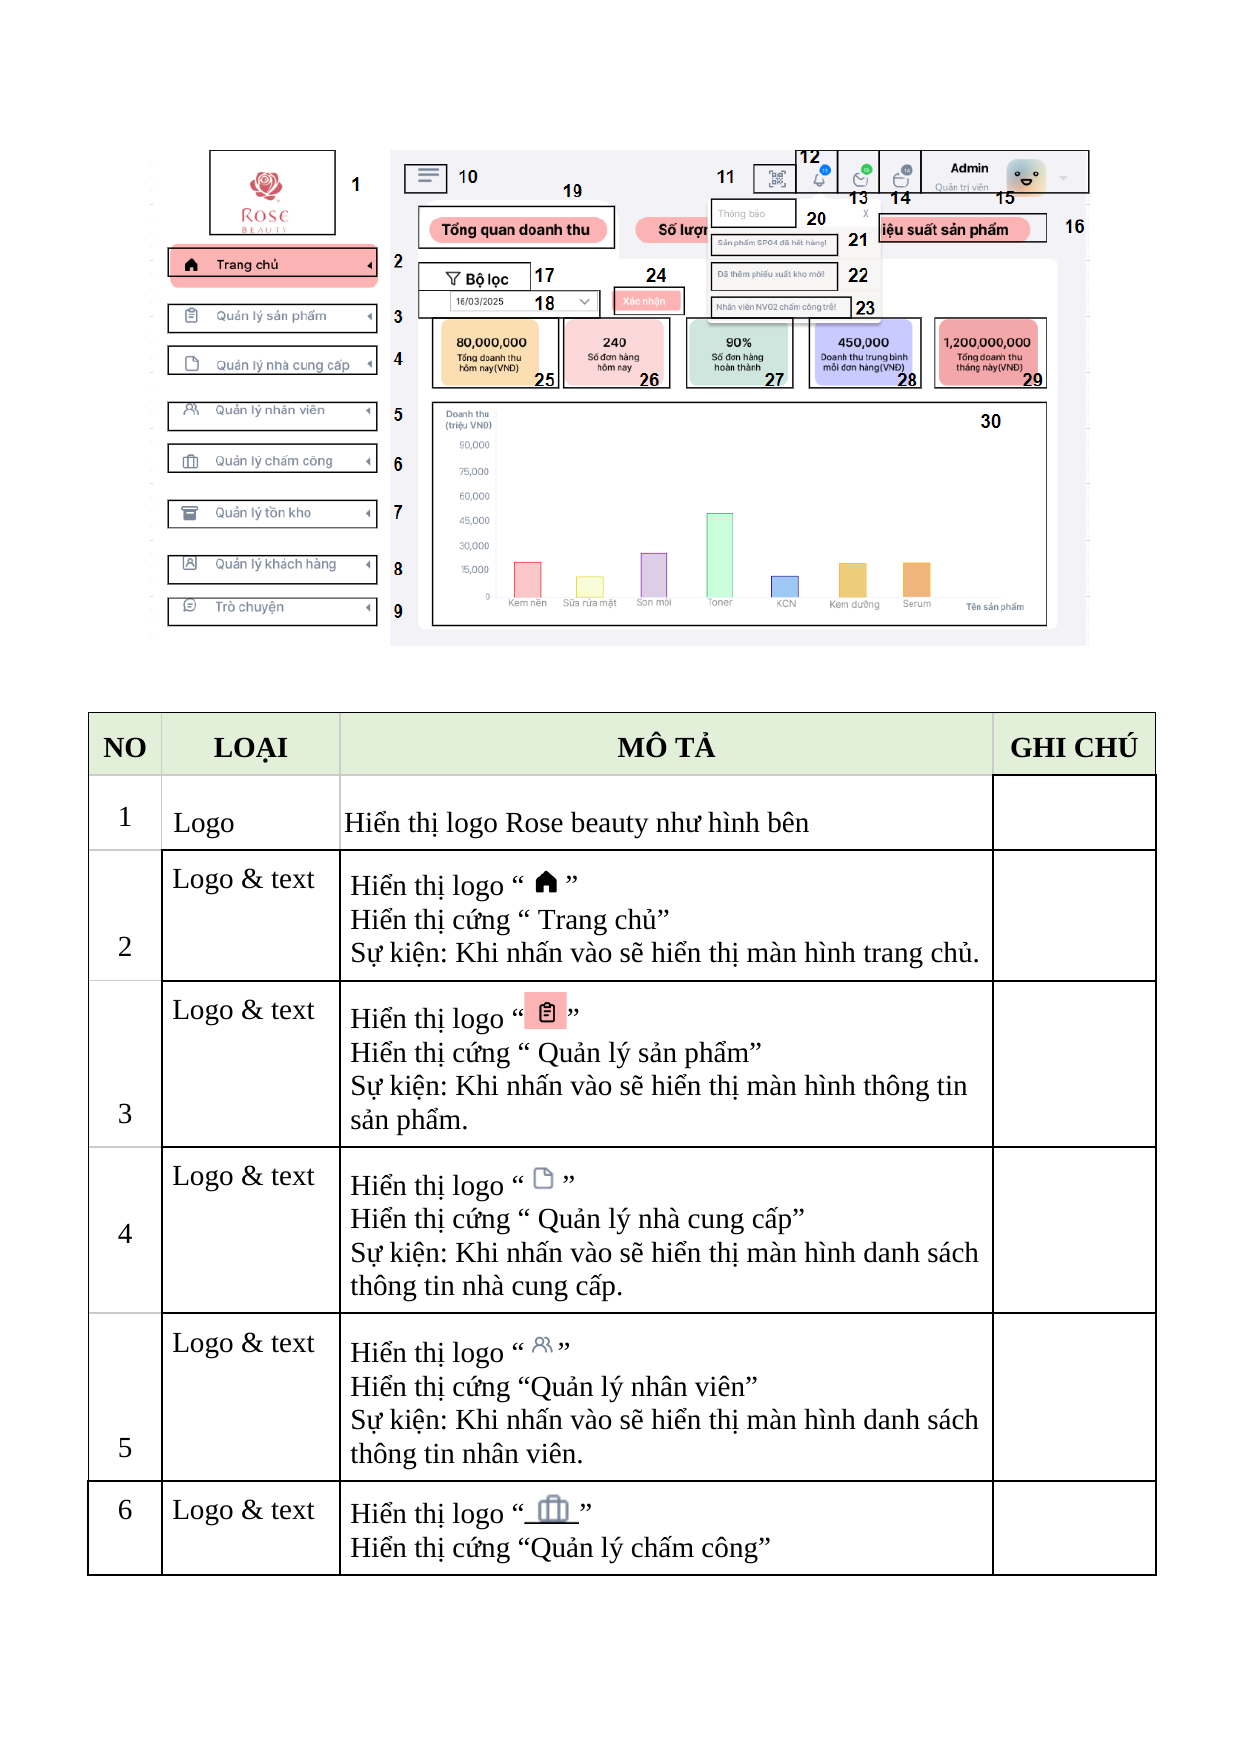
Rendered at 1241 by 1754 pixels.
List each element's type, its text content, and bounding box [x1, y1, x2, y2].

table_cell Logo & text [163, 982, 339, 1146]
table_cell Logo & text [163, 1482, 339, 1574]
table_cell [994, 776, 1155, 849]
table_cell Hiển thị logo “” Hiển thị cứng “ Trang chủ” Sự kiện: Khi nhấn vào sẽ hiển thị màn hình trang chủ. [341, 851, 992, 979]
picture [524, 1492, 579, 1524]
table_cell 4 [89, 1148, 161, 1312]
table_cell Hiển thị logo Rose beauty như hình bên [341, 776, 992, 849]
table_cell [994, 1482, 1155, 1574]
table_cell [994, 851, 1155, 979]
table_cell Hiển thị logo “” Hiển thị cứng “ Quản lý nhà cung cấp” Sự kiện: Khi nhấn vào sẽ hiển thị màn hình danh sách thông tin nhà cung cấp. [341, 1148, 992, 1312]
table_cell [994, 1314, 1155, 1480]
picture [524, 992, 567, 1029]
table_header NO [89, 713, 161, 774]
picture [524, 1158, 562, 1195]
table_cell Hiển thị logo “” Hiển thị cứng “ Quản lý sản phẩm” Sự kiện: Khi nhấn vào sẽ hiển thị màn hình thông tin sản phẩm. [341, 982, 992, 1146]
table_cell 1 [89, 776, 161, 849]
picture [524, 861, 565, 896]
table_cell Logo [162, 776, 339, 849]
table_cell 2 [89, 851, 161, 979]
table_cell Logo & text [163, 1314, 339, 1480]
table_cell Logo & text [163, 851, 339, 979]
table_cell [341, 1482, 992, 1574]
table_cell Hiển thị logo “” Hiển thị cứng “Quản lý nhân viên” Sự kiện: Khi nhấn vào sẽ hiển thị màn hình danh sách thông tin nhân viên. [341, 1314, 992, 1480]
picture [150, 150, 1091, 646]
picture [524, 1324, 558, 1363]
table_header MÔ TẢ [341, 713, 992, 774]
table_cell 5 [89, 1314, 161, 1480]
table_header LOẠI [162, 713, 339, 774]
table_cell 3 [89, 981, 161, 1146]
table_cell [994, 1148, 1155, 1312]
table_header GHI CHÚ [994, 713, 1155, 774]
table_cell Logo & text [163, 1148, 339, 1312]
table_cell 6 [89, 1482, 161, 1574]
table_cell [994, 982, 1155, 1146]
